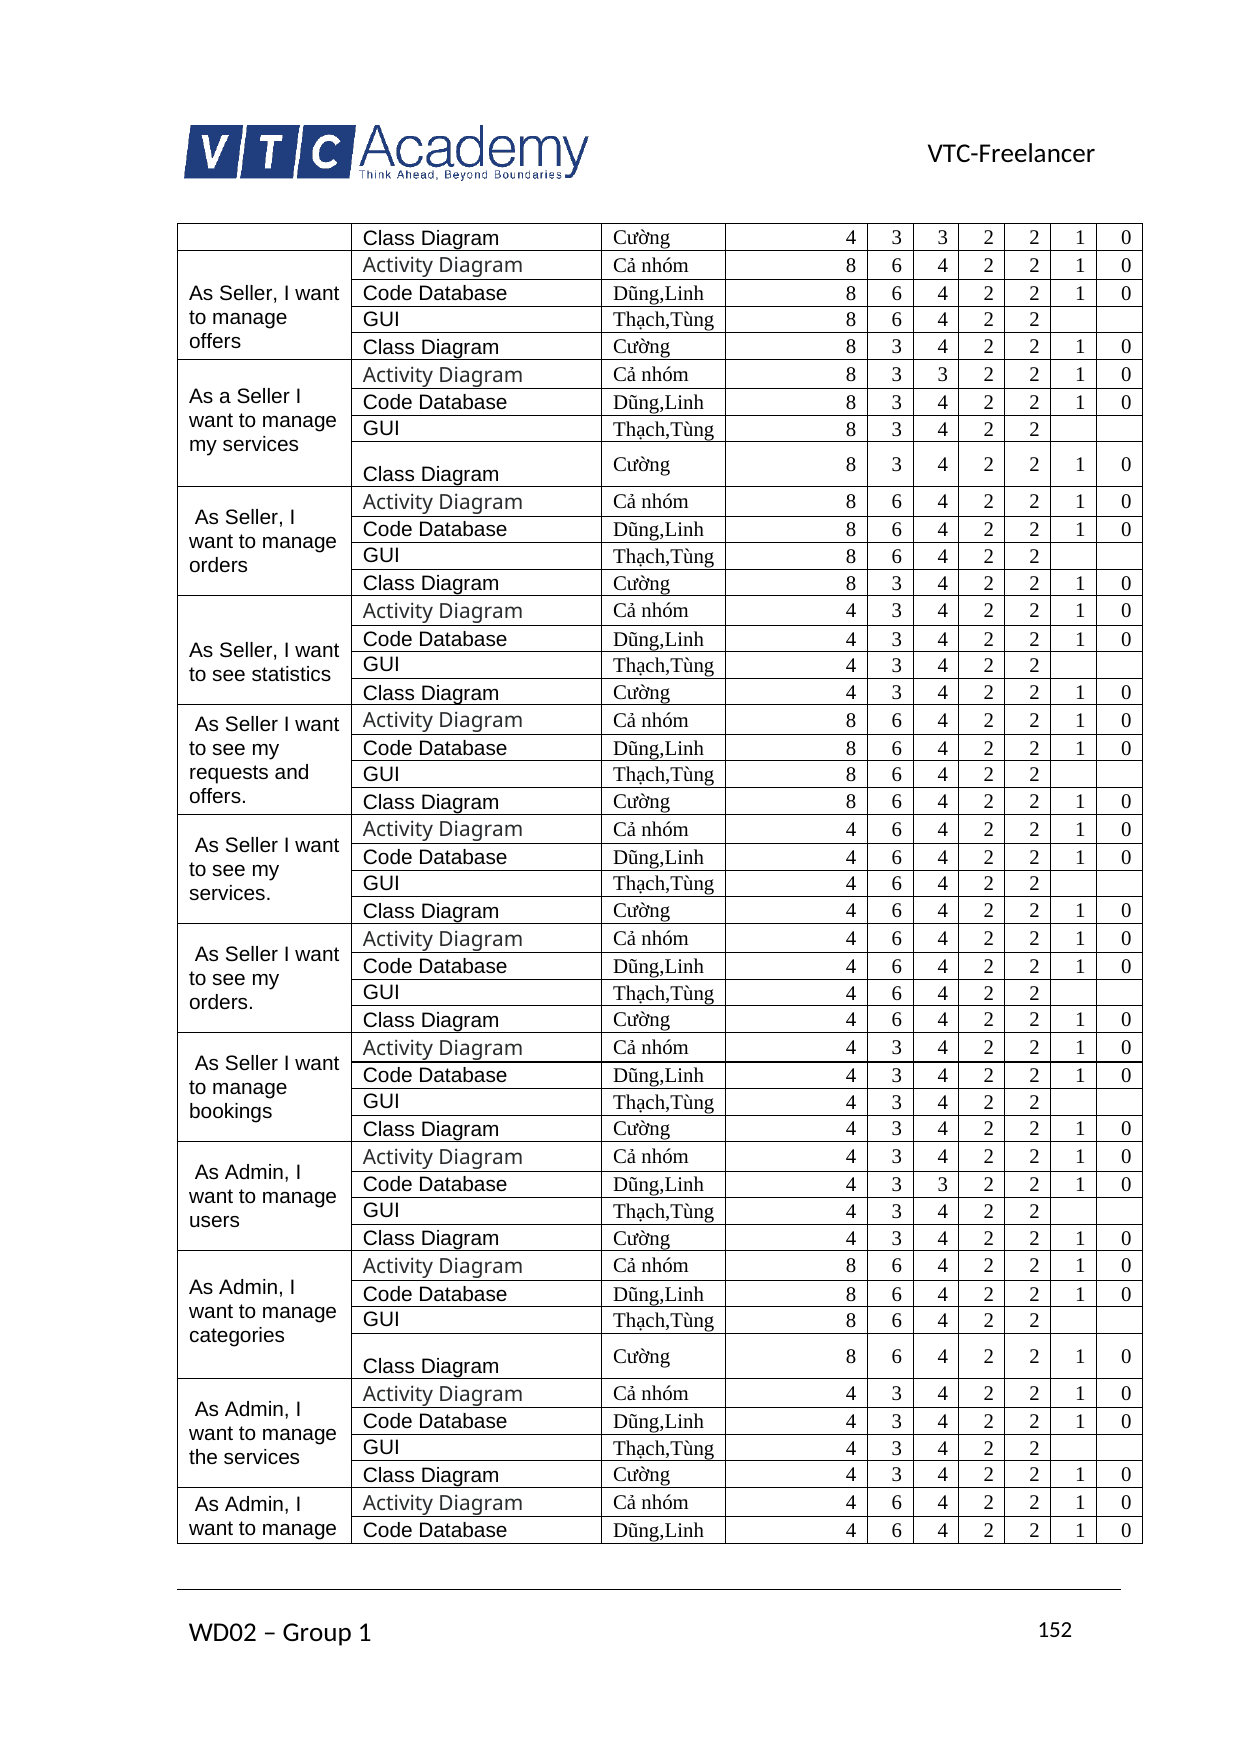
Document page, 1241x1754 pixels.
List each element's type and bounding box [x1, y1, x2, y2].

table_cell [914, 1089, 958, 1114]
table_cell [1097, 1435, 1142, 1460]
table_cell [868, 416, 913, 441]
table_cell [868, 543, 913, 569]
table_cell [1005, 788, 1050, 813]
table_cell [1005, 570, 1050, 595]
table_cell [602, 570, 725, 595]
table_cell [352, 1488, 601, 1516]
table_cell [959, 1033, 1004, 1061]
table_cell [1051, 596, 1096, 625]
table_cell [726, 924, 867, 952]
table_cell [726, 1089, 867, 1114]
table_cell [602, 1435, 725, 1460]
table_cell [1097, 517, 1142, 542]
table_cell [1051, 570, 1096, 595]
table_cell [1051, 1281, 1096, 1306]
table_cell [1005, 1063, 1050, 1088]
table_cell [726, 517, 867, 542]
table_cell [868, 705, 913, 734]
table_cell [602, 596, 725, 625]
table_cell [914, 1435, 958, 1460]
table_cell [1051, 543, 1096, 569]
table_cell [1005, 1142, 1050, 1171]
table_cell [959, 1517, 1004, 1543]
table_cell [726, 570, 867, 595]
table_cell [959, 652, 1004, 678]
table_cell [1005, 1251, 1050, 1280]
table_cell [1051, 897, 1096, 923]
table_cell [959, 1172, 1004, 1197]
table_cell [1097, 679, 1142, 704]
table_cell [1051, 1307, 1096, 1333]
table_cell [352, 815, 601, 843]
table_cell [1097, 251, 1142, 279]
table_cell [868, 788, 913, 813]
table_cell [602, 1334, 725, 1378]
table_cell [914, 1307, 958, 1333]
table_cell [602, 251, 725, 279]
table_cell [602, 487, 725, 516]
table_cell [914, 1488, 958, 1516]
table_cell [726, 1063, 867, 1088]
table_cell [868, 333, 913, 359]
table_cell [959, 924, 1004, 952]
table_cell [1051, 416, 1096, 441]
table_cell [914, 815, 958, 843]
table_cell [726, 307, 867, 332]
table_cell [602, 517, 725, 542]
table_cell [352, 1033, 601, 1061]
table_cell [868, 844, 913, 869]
picture [169, 112, 603, 193]
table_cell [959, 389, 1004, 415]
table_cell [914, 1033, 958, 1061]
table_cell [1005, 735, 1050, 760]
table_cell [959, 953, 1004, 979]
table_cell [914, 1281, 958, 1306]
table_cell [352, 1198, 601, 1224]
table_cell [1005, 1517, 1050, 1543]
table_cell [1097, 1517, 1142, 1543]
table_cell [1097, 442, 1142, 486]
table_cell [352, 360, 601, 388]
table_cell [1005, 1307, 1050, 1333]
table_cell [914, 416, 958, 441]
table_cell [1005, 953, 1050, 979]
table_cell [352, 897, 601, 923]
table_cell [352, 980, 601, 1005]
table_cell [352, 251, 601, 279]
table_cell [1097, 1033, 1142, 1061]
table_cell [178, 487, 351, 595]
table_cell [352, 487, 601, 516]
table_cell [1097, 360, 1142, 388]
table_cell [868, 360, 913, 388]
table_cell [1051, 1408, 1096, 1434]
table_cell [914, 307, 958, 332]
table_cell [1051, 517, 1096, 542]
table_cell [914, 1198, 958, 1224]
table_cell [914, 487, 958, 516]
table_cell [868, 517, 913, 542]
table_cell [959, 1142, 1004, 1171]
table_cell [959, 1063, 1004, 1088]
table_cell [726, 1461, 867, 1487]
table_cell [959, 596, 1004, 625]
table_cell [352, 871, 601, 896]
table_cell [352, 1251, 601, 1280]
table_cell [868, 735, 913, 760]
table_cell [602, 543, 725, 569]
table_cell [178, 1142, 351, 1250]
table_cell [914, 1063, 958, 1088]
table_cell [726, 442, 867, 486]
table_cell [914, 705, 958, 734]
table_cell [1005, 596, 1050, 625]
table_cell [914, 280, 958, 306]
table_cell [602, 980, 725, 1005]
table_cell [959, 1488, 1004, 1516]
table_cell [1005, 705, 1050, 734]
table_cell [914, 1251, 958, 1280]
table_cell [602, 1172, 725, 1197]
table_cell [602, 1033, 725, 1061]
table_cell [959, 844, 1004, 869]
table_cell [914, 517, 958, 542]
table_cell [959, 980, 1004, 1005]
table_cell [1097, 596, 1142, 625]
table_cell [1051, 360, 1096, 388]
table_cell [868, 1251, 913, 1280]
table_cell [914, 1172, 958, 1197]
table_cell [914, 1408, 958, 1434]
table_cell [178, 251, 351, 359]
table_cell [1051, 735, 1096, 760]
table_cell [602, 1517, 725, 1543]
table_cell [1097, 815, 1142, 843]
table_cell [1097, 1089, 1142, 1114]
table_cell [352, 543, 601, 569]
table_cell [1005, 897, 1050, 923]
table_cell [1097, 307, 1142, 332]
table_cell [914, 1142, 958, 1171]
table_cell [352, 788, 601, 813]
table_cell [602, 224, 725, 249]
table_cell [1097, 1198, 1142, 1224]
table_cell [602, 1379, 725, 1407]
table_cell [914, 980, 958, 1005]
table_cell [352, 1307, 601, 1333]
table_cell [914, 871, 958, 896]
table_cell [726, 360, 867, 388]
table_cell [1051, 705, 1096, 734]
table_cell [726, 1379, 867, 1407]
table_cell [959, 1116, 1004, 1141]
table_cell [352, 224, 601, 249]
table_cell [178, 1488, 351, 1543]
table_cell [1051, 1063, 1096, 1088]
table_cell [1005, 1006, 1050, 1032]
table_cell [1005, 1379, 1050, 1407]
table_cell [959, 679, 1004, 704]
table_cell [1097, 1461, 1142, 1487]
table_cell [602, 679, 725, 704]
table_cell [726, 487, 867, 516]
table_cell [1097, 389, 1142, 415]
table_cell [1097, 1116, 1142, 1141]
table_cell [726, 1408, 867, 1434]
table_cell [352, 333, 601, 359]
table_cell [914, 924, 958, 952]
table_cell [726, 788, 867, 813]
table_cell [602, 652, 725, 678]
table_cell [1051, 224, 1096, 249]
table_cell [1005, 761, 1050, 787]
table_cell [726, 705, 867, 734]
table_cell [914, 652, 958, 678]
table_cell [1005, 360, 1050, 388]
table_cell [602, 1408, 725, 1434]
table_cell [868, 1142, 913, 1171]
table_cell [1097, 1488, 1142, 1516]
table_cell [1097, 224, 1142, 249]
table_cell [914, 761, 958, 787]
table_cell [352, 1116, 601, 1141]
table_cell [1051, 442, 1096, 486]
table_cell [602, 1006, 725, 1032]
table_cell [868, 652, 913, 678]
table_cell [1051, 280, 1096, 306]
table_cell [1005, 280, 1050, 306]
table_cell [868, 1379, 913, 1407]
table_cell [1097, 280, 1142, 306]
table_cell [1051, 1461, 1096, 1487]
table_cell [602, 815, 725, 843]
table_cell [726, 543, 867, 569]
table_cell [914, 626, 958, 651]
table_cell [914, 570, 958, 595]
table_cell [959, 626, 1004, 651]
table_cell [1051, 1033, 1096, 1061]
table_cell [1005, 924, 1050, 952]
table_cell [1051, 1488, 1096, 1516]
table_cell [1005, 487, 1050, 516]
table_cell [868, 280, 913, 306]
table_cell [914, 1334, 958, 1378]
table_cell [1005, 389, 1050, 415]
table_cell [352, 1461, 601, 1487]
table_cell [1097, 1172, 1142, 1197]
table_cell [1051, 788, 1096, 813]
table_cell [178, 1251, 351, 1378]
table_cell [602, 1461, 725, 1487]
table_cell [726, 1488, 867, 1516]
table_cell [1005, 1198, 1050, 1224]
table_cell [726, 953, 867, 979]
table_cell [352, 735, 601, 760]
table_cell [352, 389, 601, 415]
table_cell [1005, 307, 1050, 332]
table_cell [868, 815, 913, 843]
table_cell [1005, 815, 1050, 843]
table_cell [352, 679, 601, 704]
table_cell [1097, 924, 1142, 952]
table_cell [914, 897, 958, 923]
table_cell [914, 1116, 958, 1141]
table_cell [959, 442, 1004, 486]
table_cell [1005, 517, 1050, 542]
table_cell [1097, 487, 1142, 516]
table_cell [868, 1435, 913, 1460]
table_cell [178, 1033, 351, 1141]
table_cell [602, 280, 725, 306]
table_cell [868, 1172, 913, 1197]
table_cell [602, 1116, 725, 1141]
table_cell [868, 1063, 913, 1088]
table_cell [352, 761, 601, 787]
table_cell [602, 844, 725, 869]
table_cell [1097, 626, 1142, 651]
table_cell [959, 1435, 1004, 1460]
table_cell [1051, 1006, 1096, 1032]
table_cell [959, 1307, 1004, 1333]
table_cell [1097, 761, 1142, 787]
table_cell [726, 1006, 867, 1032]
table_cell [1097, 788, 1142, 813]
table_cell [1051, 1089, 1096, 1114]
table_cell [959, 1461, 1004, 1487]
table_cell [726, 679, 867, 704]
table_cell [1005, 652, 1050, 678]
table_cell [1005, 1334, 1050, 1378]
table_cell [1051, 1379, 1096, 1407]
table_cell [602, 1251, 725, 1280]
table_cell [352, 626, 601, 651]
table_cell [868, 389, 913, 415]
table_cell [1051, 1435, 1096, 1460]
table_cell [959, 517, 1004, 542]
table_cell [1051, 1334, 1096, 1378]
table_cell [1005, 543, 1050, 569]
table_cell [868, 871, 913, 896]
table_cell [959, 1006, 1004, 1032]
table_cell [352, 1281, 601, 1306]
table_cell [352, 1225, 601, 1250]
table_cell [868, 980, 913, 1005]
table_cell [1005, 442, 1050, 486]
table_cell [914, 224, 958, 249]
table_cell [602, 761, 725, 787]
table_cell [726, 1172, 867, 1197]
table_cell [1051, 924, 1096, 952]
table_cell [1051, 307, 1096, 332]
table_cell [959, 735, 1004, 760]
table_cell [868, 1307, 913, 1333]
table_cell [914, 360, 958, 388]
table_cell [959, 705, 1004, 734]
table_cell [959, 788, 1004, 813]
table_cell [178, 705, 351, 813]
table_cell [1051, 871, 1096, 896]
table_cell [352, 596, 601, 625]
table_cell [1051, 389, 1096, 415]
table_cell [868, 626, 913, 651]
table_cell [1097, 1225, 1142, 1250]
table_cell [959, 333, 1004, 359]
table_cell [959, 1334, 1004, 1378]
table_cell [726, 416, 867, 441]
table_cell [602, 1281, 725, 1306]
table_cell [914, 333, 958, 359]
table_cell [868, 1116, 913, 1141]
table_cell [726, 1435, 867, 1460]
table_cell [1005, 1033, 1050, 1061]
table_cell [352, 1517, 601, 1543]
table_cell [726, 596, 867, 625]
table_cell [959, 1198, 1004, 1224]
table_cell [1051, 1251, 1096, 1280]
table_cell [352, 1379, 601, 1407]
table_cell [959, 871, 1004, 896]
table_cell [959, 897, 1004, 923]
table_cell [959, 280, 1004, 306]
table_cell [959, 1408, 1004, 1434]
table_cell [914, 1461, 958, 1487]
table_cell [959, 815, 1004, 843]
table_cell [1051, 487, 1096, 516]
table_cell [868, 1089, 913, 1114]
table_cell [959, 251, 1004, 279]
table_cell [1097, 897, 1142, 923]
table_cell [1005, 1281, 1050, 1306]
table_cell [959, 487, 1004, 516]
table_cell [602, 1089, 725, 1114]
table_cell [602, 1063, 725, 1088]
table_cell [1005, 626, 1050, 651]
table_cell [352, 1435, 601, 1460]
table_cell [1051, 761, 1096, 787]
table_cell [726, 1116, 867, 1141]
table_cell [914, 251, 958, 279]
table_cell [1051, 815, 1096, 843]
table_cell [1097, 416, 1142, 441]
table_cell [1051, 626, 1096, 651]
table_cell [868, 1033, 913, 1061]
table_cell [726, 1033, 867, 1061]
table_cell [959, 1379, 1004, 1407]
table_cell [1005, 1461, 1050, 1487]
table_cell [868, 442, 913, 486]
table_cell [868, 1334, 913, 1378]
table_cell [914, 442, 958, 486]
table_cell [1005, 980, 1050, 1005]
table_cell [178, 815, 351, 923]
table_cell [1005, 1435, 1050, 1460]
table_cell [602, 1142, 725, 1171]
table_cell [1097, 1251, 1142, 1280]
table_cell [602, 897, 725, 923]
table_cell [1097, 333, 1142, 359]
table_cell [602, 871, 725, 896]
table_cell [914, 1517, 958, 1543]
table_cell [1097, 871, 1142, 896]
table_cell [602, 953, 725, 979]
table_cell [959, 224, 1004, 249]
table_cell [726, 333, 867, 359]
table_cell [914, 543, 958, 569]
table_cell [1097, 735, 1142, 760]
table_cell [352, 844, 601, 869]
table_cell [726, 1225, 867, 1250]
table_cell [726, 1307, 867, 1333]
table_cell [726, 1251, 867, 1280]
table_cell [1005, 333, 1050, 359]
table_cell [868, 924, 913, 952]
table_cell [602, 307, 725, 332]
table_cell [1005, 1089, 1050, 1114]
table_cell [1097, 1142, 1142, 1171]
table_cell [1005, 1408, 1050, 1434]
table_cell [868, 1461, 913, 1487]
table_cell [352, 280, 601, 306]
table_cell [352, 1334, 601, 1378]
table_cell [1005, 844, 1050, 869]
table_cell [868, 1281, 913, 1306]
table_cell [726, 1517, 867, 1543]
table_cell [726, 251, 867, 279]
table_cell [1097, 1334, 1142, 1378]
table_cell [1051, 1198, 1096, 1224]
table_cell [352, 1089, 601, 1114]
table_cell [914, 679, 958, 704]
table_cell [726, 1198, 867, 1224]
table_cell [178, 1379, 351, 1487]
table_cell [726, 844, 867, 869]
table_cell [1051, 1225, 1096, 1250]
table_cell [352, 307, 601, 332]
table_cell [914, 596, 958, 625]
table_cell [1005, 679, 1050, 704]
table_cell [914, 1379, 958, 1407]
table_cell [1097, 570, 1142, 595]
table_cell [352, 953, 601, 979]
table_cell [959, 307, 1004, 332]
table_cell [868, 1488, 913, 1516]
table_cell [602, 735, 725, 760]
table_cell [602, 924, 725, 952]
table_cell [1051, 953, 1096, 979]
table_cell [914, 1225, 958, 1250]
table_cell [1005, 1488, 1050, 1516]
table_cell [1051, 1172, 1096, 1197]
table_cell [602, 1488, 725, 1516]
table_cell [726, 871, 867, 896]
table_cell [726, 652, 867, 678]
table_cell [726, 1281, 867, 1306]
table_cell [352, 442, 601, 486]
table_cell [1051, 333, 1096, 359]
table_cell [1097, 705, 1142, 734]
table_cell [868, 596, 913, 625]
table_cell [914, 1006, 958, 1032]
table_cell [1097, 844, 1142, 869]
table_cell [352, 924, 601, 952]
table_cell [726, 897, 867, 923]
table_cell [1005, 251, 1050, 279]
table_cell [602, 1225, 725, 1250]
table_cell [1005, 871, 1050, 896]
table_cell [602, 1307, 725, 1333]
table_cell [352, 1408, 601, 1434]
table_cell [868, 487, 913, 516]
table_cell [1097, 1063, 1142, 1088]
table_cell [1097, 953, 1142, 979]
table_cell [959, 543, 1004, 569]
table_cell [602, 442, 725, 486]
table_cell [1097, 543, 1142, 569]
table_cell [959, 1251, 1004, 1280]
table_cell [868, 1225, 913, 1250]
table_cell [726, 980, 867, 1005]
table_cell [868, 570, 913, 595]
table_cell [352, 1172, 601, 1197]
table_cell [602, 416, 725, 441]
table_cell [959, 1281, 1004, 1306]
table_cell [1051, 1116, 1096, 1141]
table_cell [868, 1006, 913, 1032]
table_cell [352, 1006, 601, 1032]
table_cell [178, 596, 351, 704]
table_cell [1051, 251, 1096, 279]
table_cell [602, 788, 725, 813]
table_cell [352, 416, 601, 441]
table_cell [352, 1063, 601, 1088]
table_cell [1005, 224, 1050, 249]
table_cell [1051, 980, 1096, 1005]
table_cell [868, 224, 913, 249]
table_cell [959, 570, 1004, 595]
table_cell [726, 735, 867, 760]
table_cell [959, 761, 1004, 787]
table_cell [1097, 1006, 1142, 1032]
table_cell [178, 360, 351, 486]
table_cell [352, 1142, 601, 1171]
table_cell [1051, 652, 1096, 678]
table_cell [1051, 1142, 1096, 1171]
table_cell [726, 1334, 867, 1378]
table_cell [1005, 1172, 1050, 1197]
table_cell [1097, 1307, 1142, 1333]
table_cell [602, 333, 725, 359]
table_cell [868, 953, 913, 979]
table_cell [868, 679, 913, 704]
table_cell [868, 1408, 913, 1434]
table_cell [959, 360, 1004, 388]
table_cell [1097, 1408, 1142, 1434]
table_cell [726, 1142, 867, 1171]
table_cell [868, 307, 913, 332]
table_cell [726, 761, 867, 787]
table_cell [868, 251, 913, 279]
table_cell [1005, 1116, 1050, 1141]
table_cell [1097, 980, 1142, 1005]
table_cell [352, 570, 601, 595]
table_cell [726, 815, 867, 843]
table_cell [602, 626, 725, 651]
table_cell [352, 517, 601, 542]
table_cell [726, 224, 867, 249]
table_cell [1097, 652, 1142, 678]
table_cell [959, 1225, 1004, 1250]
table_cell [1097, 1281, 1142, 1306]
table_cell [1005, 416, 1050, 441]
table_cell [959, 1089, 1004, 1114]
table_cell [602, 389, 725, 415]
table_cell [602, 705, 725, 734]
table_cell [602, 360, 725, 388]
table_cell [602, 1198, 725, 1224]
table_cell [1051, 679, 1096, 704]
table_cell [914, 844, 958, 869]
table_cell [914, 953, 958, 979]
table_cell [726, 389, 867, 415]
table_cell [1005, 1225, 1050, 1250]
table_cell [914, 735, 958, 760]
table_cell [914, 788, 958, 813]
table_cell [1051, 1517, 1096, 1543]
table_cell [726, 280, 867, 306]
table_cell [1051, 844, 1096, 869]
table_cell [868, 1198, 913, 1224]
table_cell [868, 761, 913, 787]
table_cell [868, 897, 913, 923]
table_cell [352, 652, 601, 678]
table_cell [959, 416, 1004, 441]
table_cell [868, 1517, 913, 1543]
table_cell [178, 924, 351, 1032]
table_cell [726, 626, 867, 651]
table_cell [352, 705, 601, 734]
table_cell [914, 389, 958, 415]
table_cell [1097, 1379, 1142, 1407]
